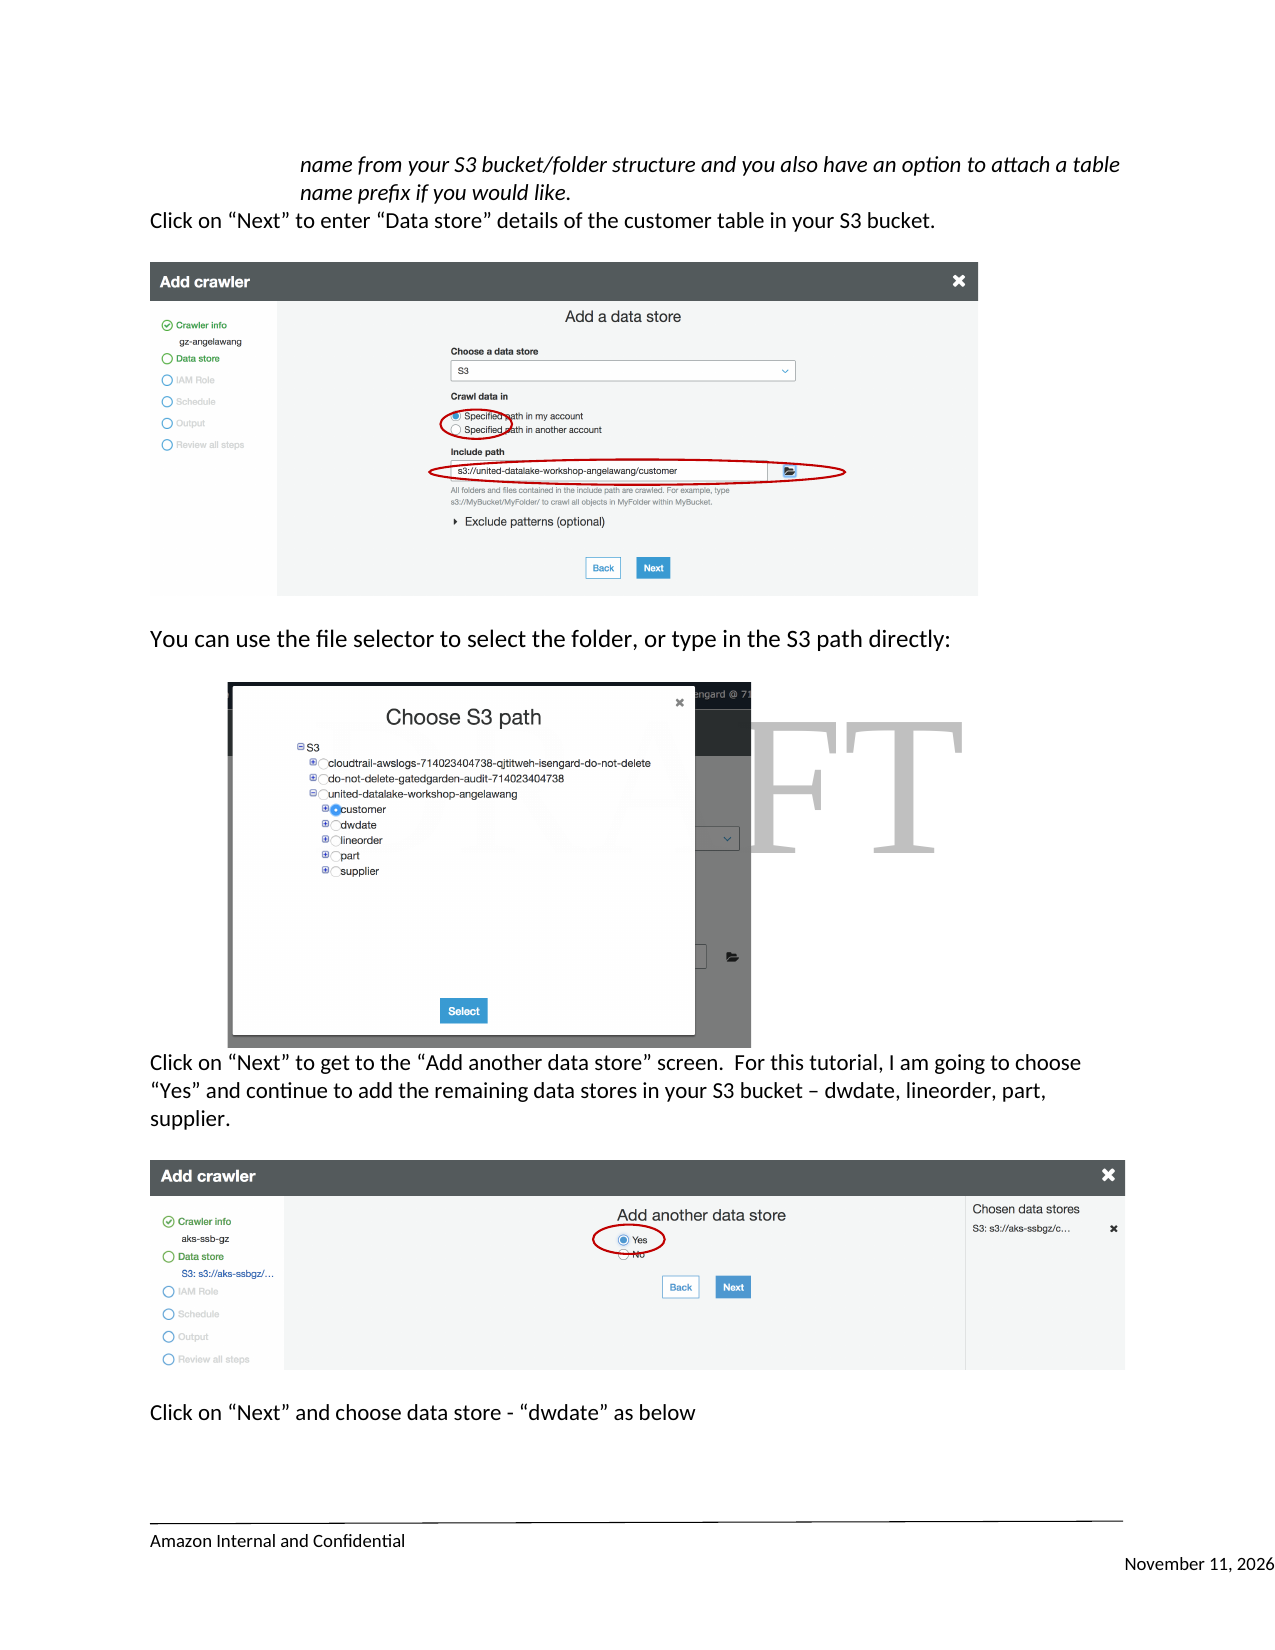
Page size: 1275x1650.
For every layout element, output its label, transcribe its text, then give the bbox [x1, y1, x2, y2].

text You can use the file selector to select the folder, or type in the S3 path directly: [150, 623, 1125, 654]
picture [150, 1160, 1125, 1370]
picture [227, 682, 752, 1048]
text Click on “Next” to enter “Data store” details of the customer table in your S3 bucket. [150, 206, 1125, 234]
text Click on “Next” to get to the “Add another data store” screen. For this tutorial, I am going to choose “Yes” and continue to add the remaining data stores in your S3 bucket – dwdate, lineorder, part, supplier. [150, 1048, 1125, 1132]
text Click on “Next” and choose data store - “dwdate” as below [150, 1398, 1125, 1426]
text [300, 150, 1125, 206]
picture [150, 262, 979, 596]
